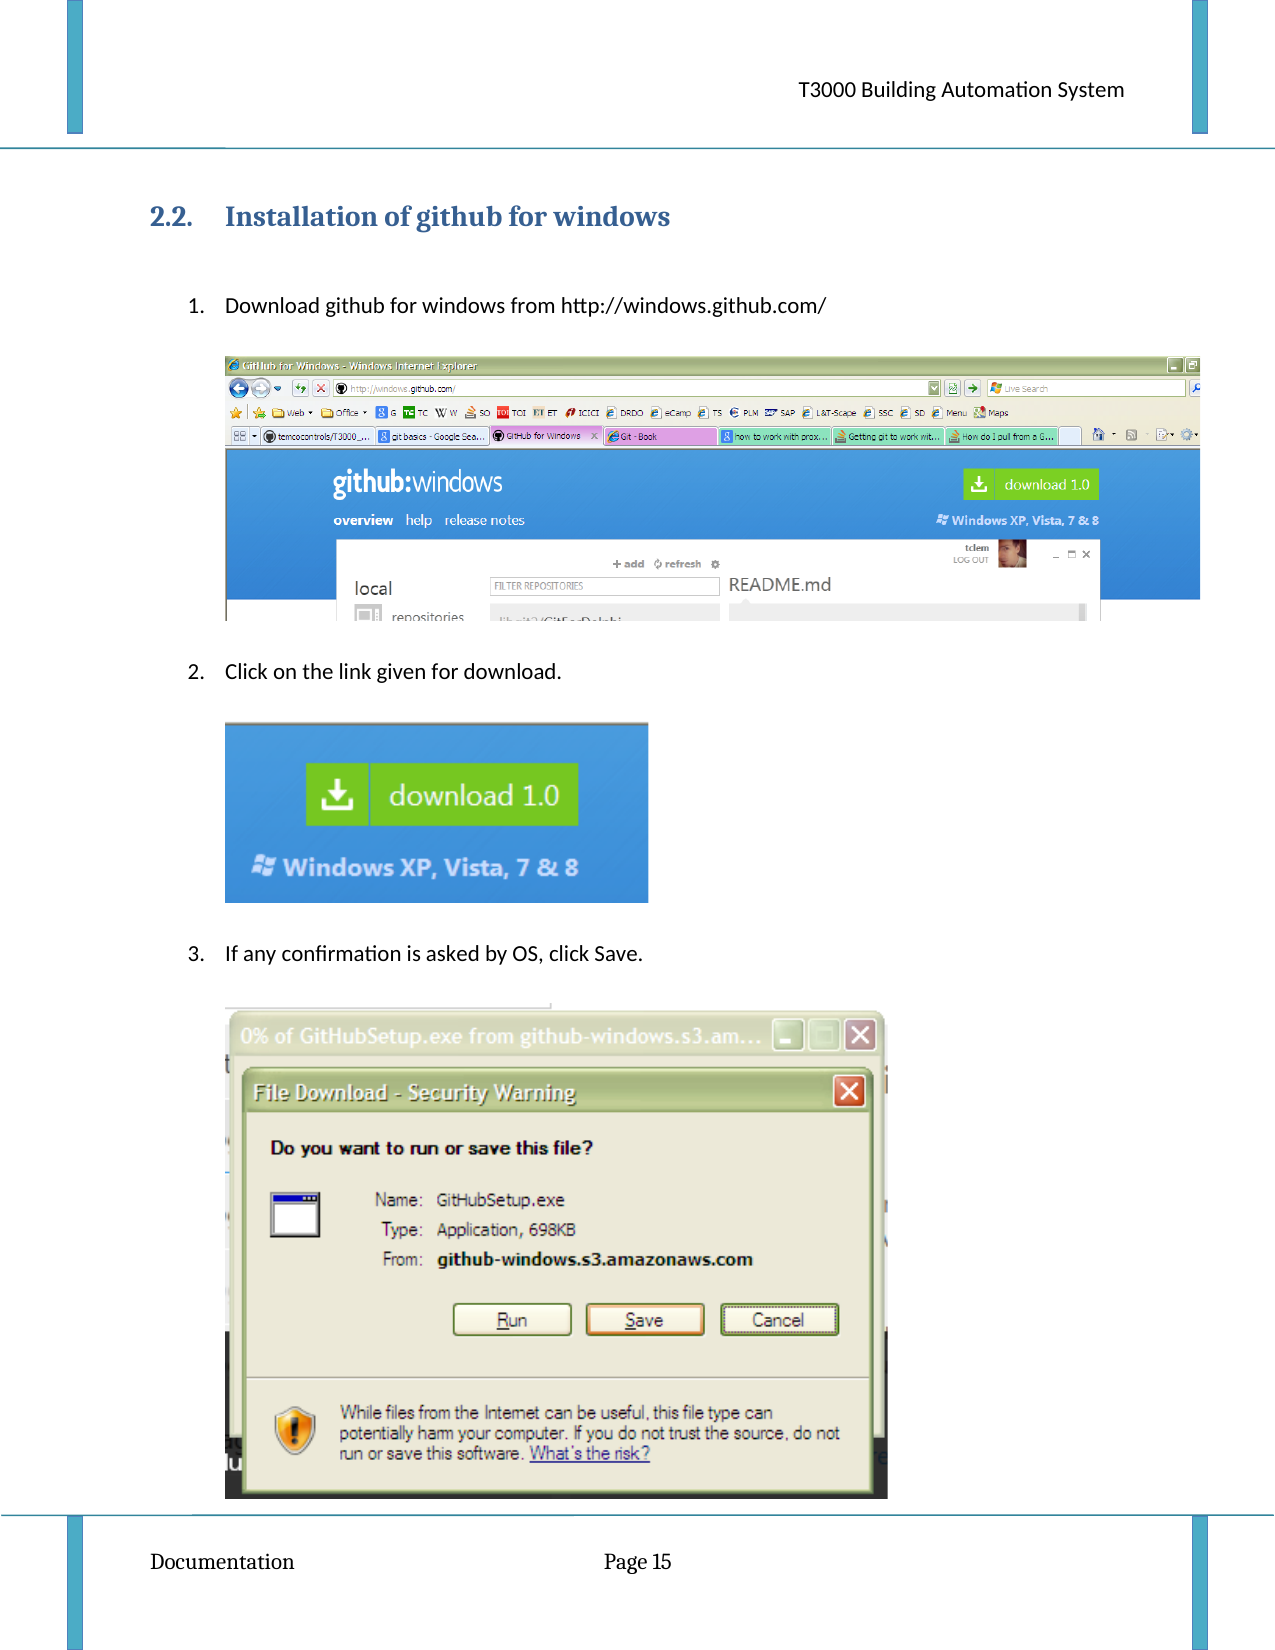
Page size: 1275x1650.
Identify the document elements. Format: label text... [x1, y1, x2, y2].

picture [225, 721, 649, 903]
list Click on the link given for download. [187, 657, 1125, 685]
picture [225, 1003, 888, 1499]
subtitle Installation of github for windows [150, 200, 1125, 233]
picture [225, 356, 1200, 621]
list Download github for windows from http://windows.github.com/ [187, 292, 1125, 319]
list If any confirmation is asked by OS, click Save. [187, 939, 1125, 967]
